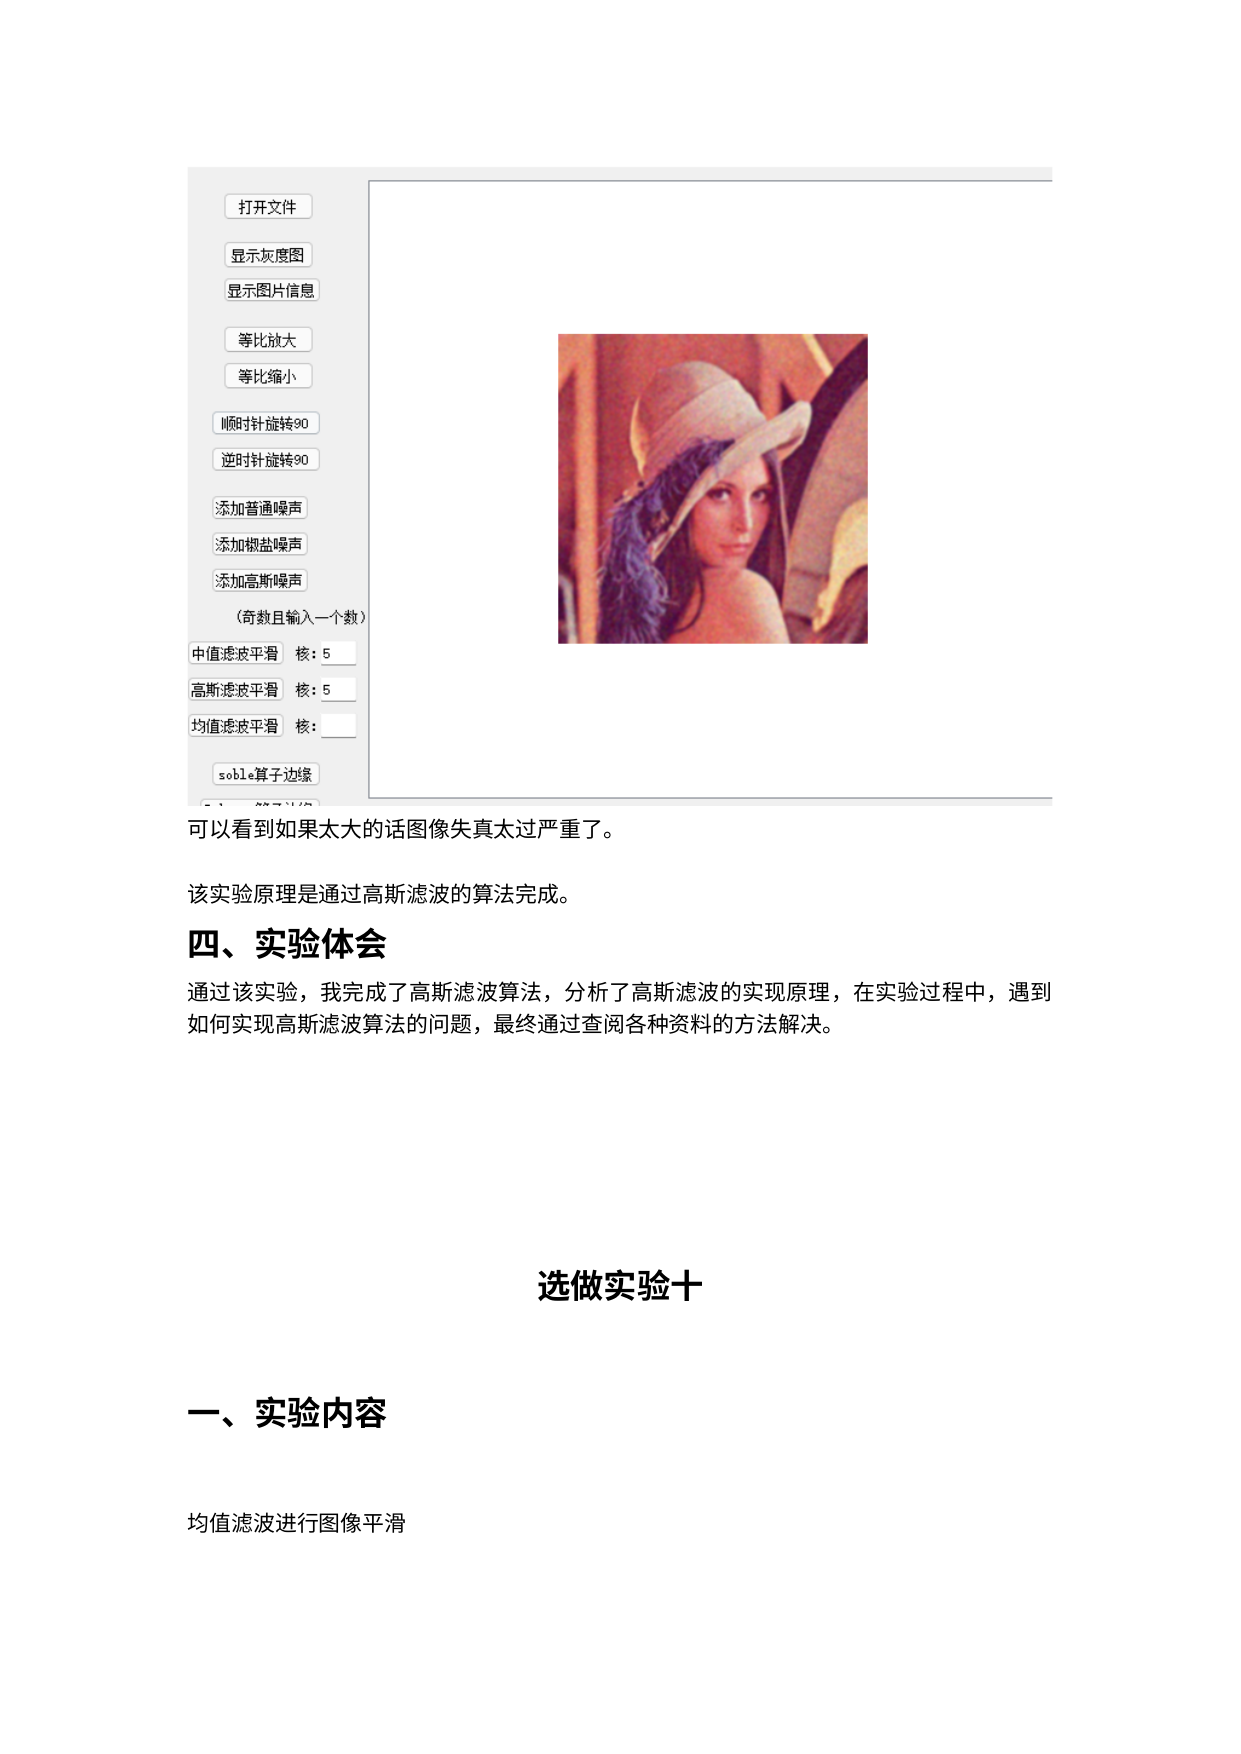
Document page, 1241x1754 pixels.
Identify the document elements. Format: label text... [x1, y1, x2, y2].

text 通过该实验，我完成了高斯滤波算法，分析了高斯滤波的实现原理，在实验过程中，遇到如何实现高斯滤波算法的问题，最终通过查阅各种资料的方法解决。 [187, 974, 1053, 1039]
picture [187, 162, 1053, 806]
subtitle 一、实验内容 [187, 1378, 1053, 1443]
subtitle 选做实验十 [187, 1251, 1053, 1316]
text 该实验原理是通过高斯滤波的算法完成。 [187, 877, 1053, 909]
list 可以看到如果太大的话图像失真太过严重了。 [187, 812, 1053, 844]
list 均值滤波进行图像平滑 [187, 1506, 1053, 1538]
text 四、实验体会 [187, 909, 1053, 974]
